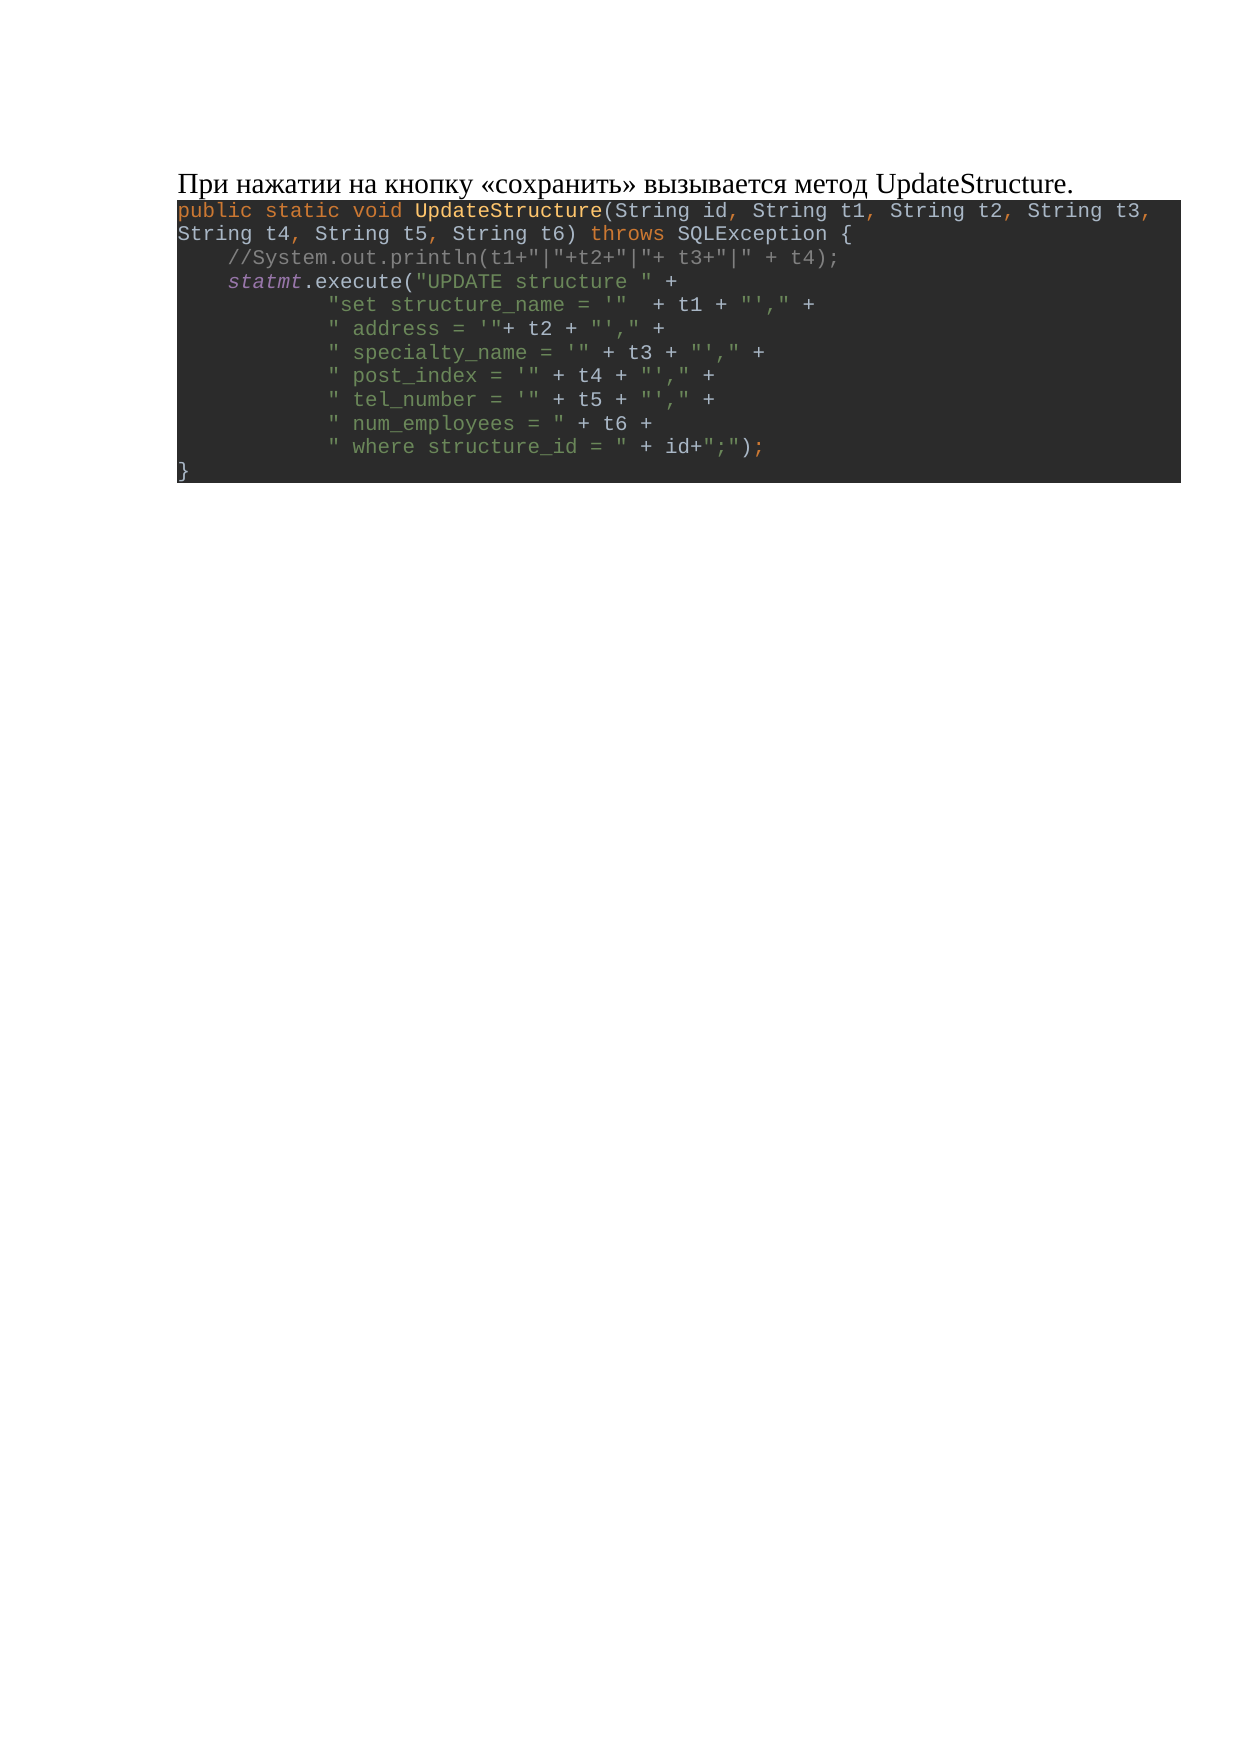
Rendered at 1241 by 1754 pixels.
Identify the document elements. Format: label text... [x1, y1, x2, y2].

text При нажатии на кнопку «сохранить» вызывается метод UpdateStructure. [177, 166, 1181, 200]
text public static void UpdateStructure(String id, String t1, String t2, String t3, String t4, String t5, String t6) throws SQLException { //System.out.println(t1+"|"+t2+"|"+ t3+"|" + t4); statmt.execute("UPDATE structure " + "set structure_name = '" + t1 + "'," + " address = '"+ t2 + "'," + " specialty_name = '" + t3 + "'," + " post_index = '" + t4 + "'," + " tel_number = '" + t5 + "'," + " num_employees = " + t6 + " where structure_id = " + id+";"); } [177, 200, 1181, 483]
